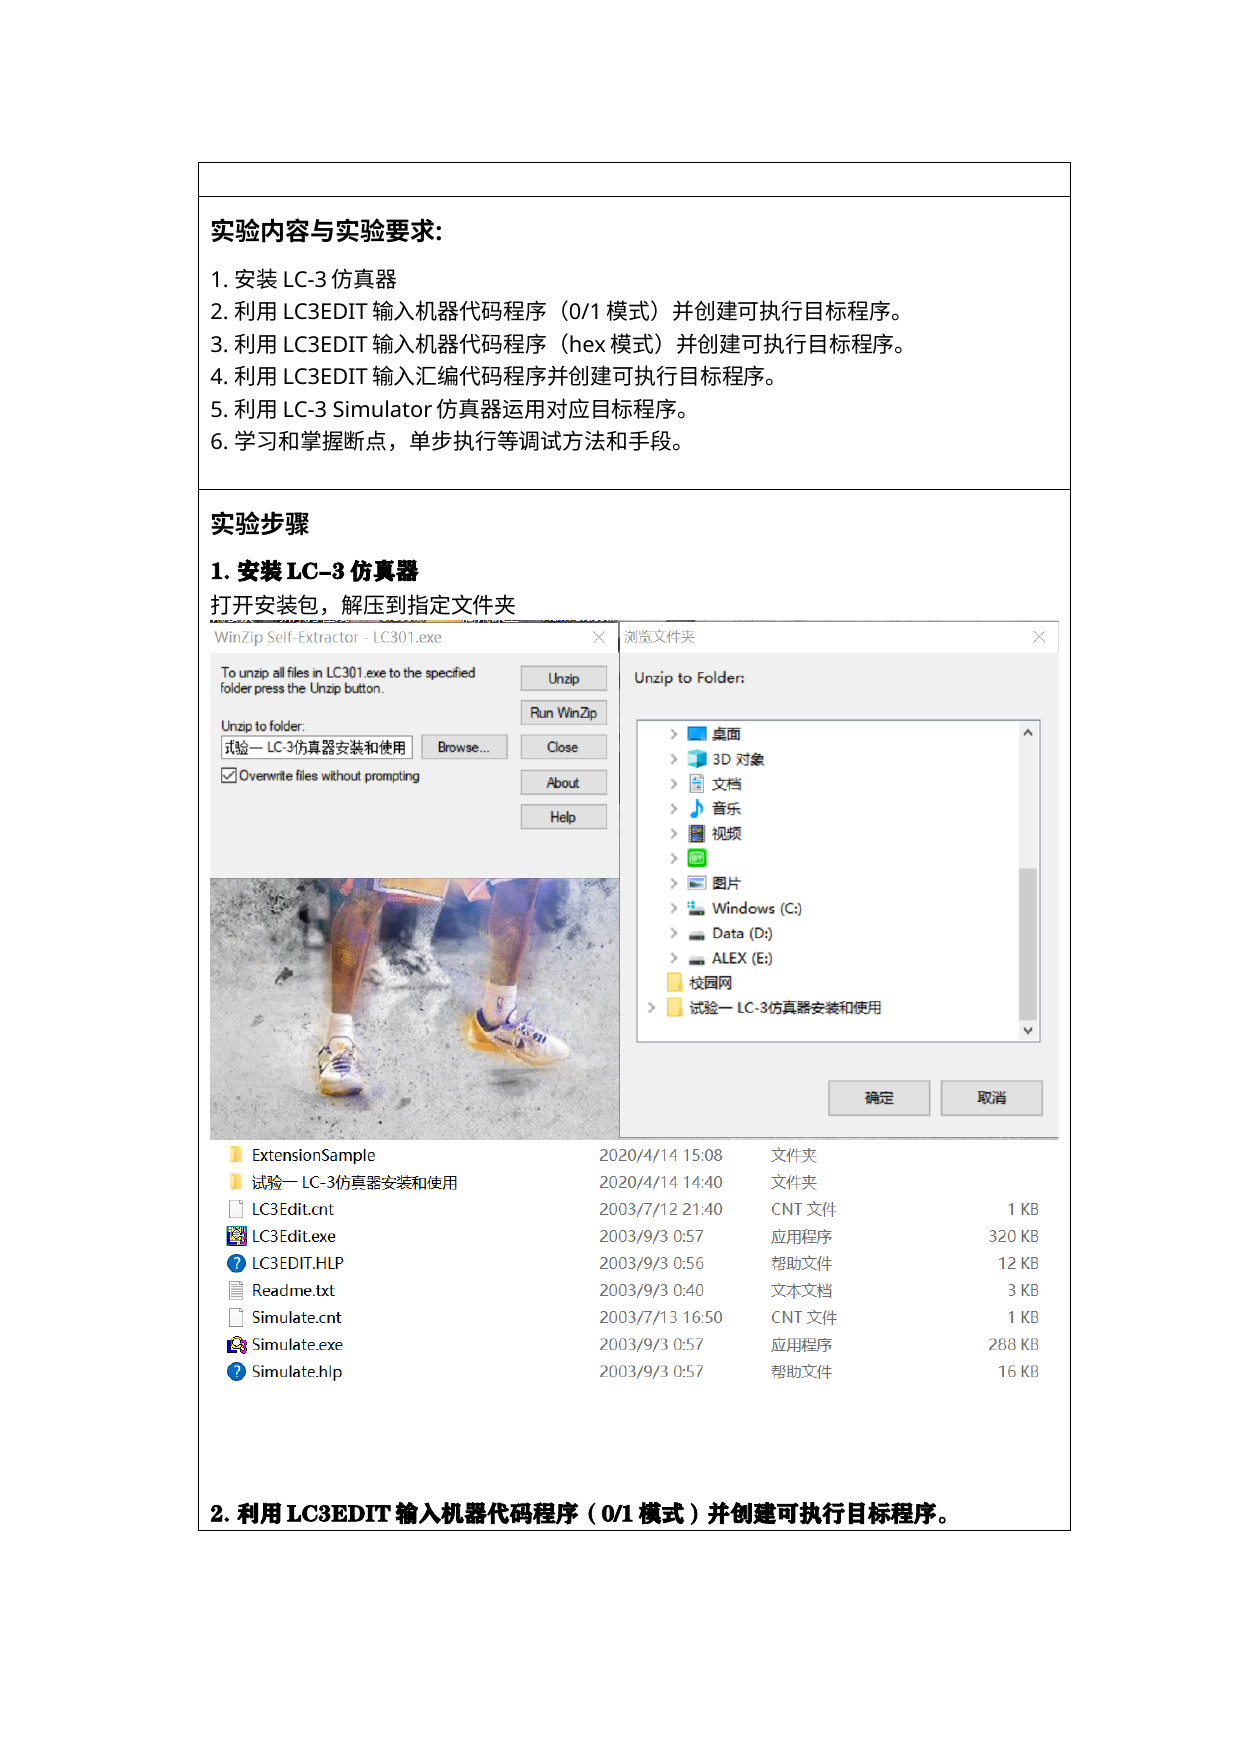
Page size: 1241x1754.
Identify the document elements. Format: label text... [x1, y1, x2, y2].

picture [210, 620, 1059, 1388]
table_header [199, 163, 1070, 196]
table_cell 实验内容与实验要求: 1. 安装LC-3仿真器 2. 利用LC3EDIT输入机器代码程序（0/1模式）并创建可执行目标程序。 3. 利用LC3EDIT输入机器代码程序（hex模式）并创建可执行目标程序。 4. 利用LC3EDIT输入汇编代码程序并创建可执行目标程序。 5. 利用LC-3 Simulator仿真器运用对应目标程序。 6. 学习和掌握断点，单步执行等调试方法和手段。 [199, 197, 1070, 489]
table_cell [199, 490, 1070, 1530]
